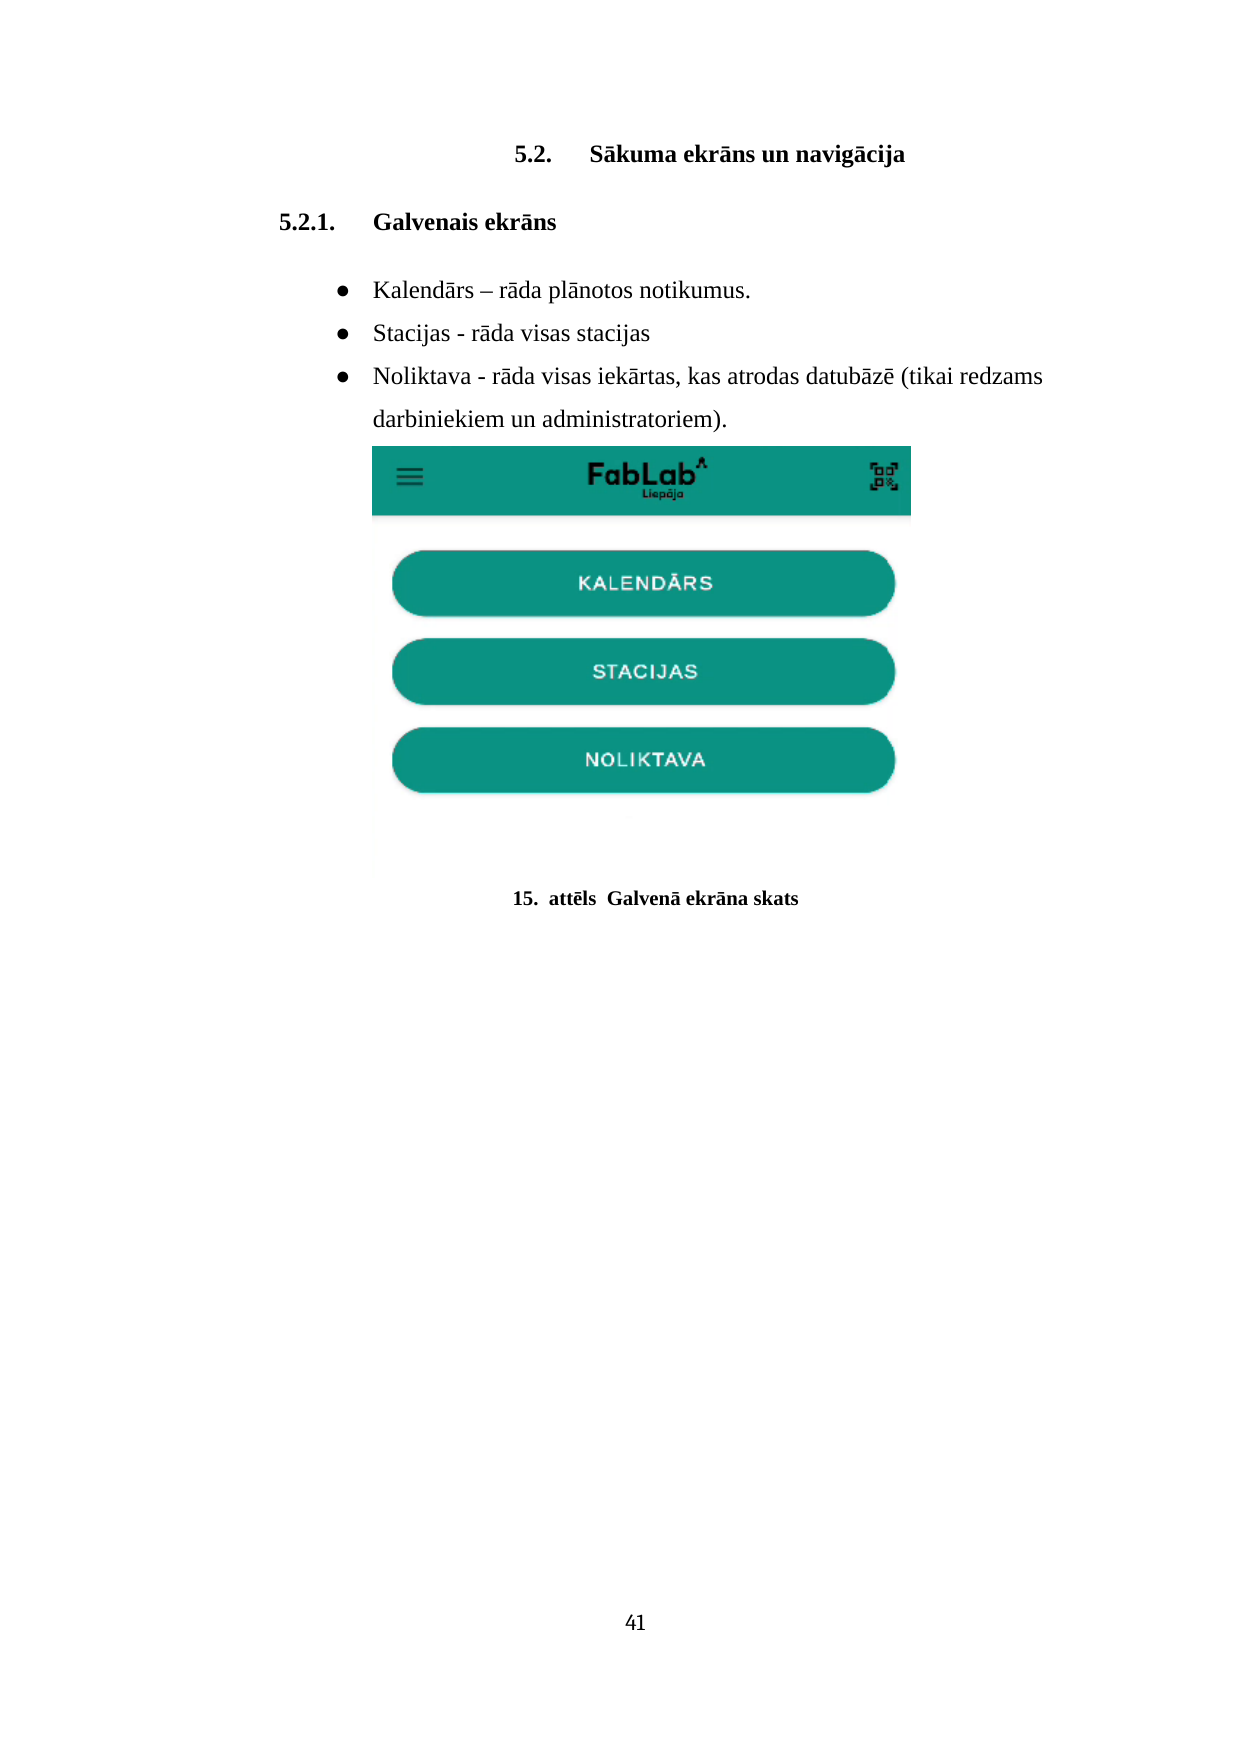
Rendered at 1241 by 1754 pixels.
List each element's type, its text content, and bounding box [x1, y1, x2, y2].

list Stacijas - rāda visas stacijas [335, 318, 1122, 347]
list Noliktava - rāda visas iekārtas, kas atrodas datubāzē (tikai redzams darbiniekiem un administratoriem). [335, 361, 1122, 433]
subtitle Galvenais ekrāns [335, 207, 1122, 236]
subtitle Sākuma ekrāns un navigācija [335, 139, 1122, 168]
picture [372, 446, 911, 878]
list Kalendārs – rāda plānotos notikumus. [335, 275, 1122, 304]
